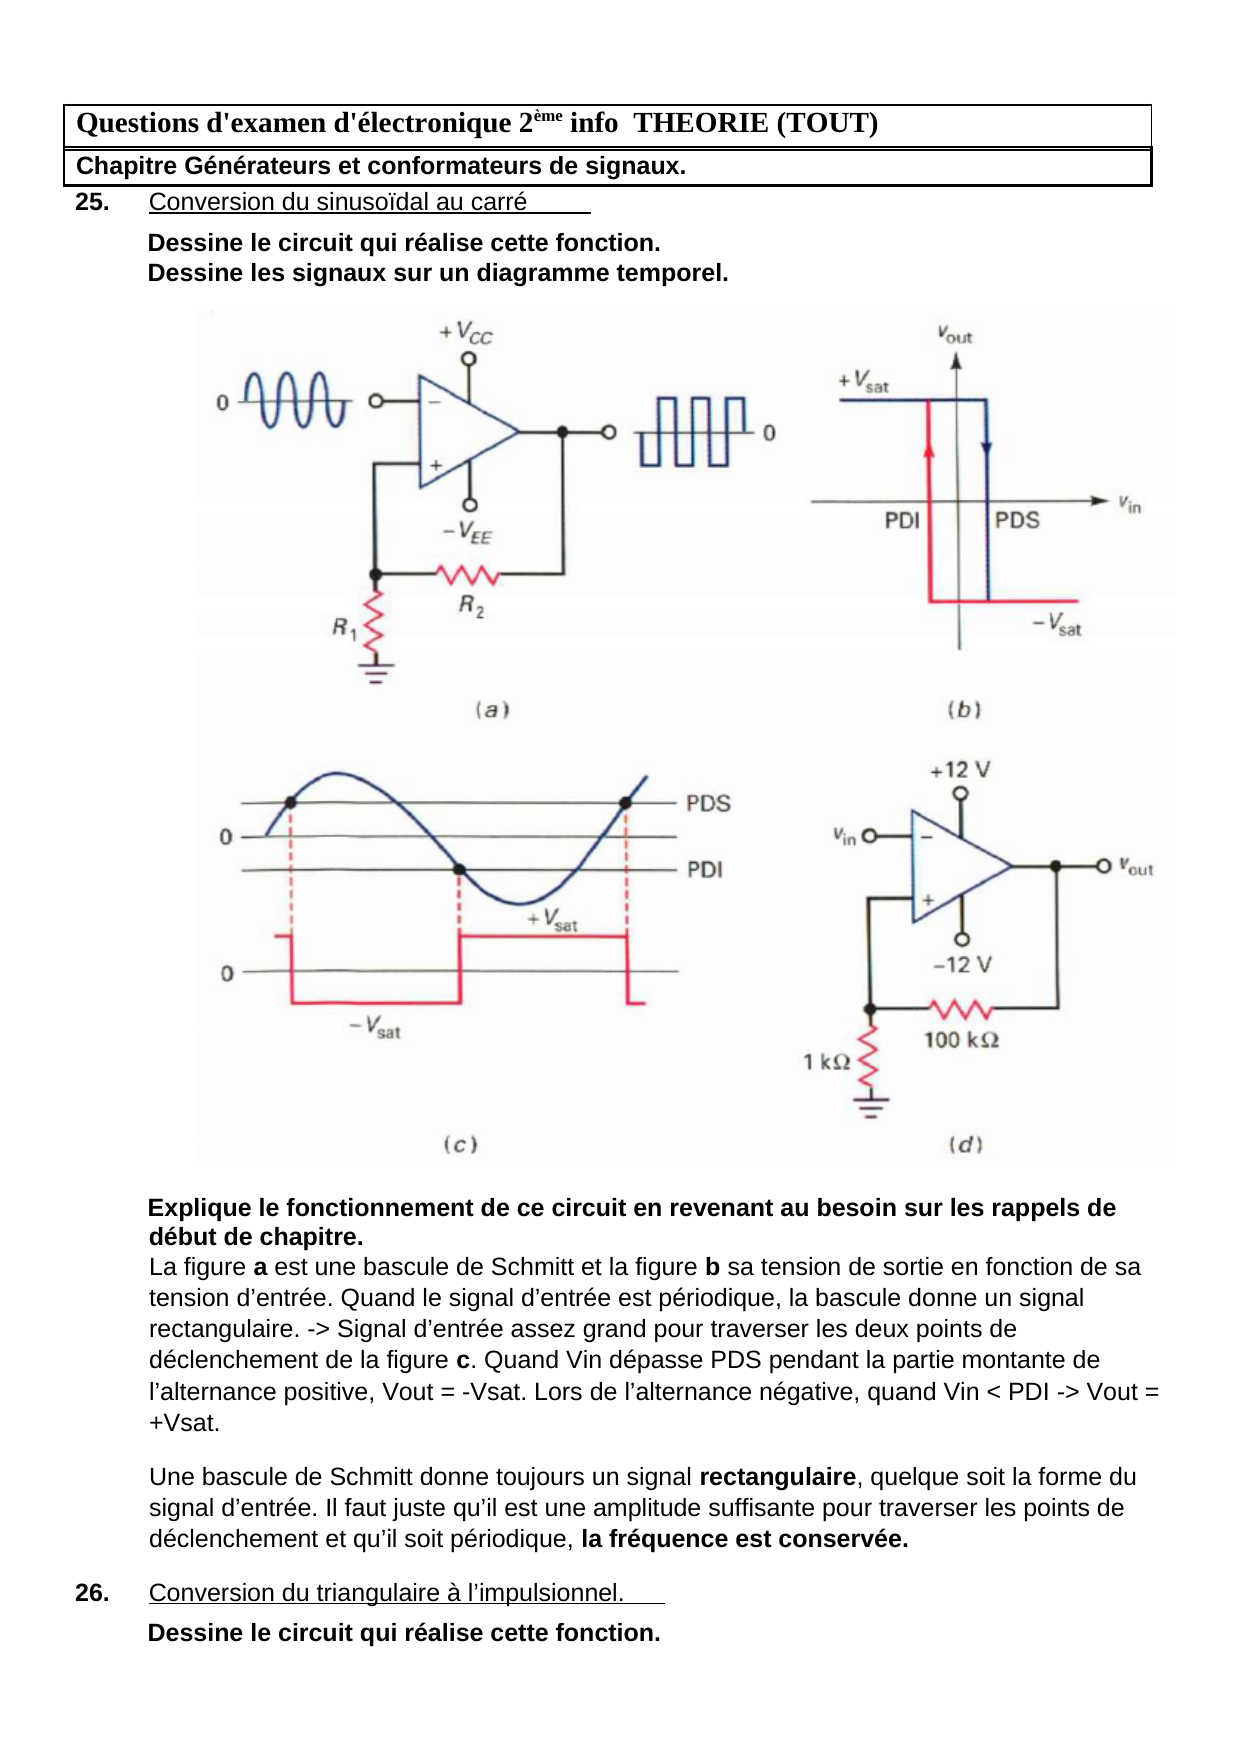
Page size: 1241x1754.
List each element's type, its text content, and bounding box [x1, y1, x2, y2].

text La figure a est une bascule de Schmitt et la figure b sa tension de sortie en fonction de sa tension d’entrée. Quand le signal d’entrée est périodique, la bascule donne un signal rectangulaire. -> Signal d’entrée assez grand pour traverser les deux points de déclenchement de la figure c. Quand Vin dépasse PDS pendant la partie montante de l’alternance positive, Vout = -Vsat. Lors de l’alternance négative, quand Vin < PDI -> Vout = +Vsat. [149, 1252, 1165, 1436]
text Dessine le circuit qui réalise cette fonction. [147, 228, 1165, 257]
text Dessine le circuit qui réalise cette fonction. [147, 1618, 1165, 1647]
text Explique le fonctionnement de ce circuit en revenant au besoin sur les rappels de début de chapitre. [147, 1192, 1165, 1251]
text Une bascule de Schmitt donne toujours un signal rectangulaire, quelque soit la forme du signal d’entrée. Il faut juste qu’il est une amplitude suffisante pour traverser les points de déclenchement et qu’il soit périodique, la fréquence est conservée. [149, 1461, 1165, 1552]
table_header Questions d'examen d'électronique 2ème info THEORIE (TOUT) [65, 106, 1151, 146]
list Conversion du triangulaire à l’impulsionnel. [75, 1577, 1165, 1606]
text Dessine les signaux sur un diagramme temporel. [147, 258, 1165, 287]
picture [147, 288, 1238, 1191]
list Conversion du sinusoïdal au carré [75, 187, 1165, 216]
table_cell Chapitre Générateurs et conformateurs de signaux. [65, 151, 1150, 184]
